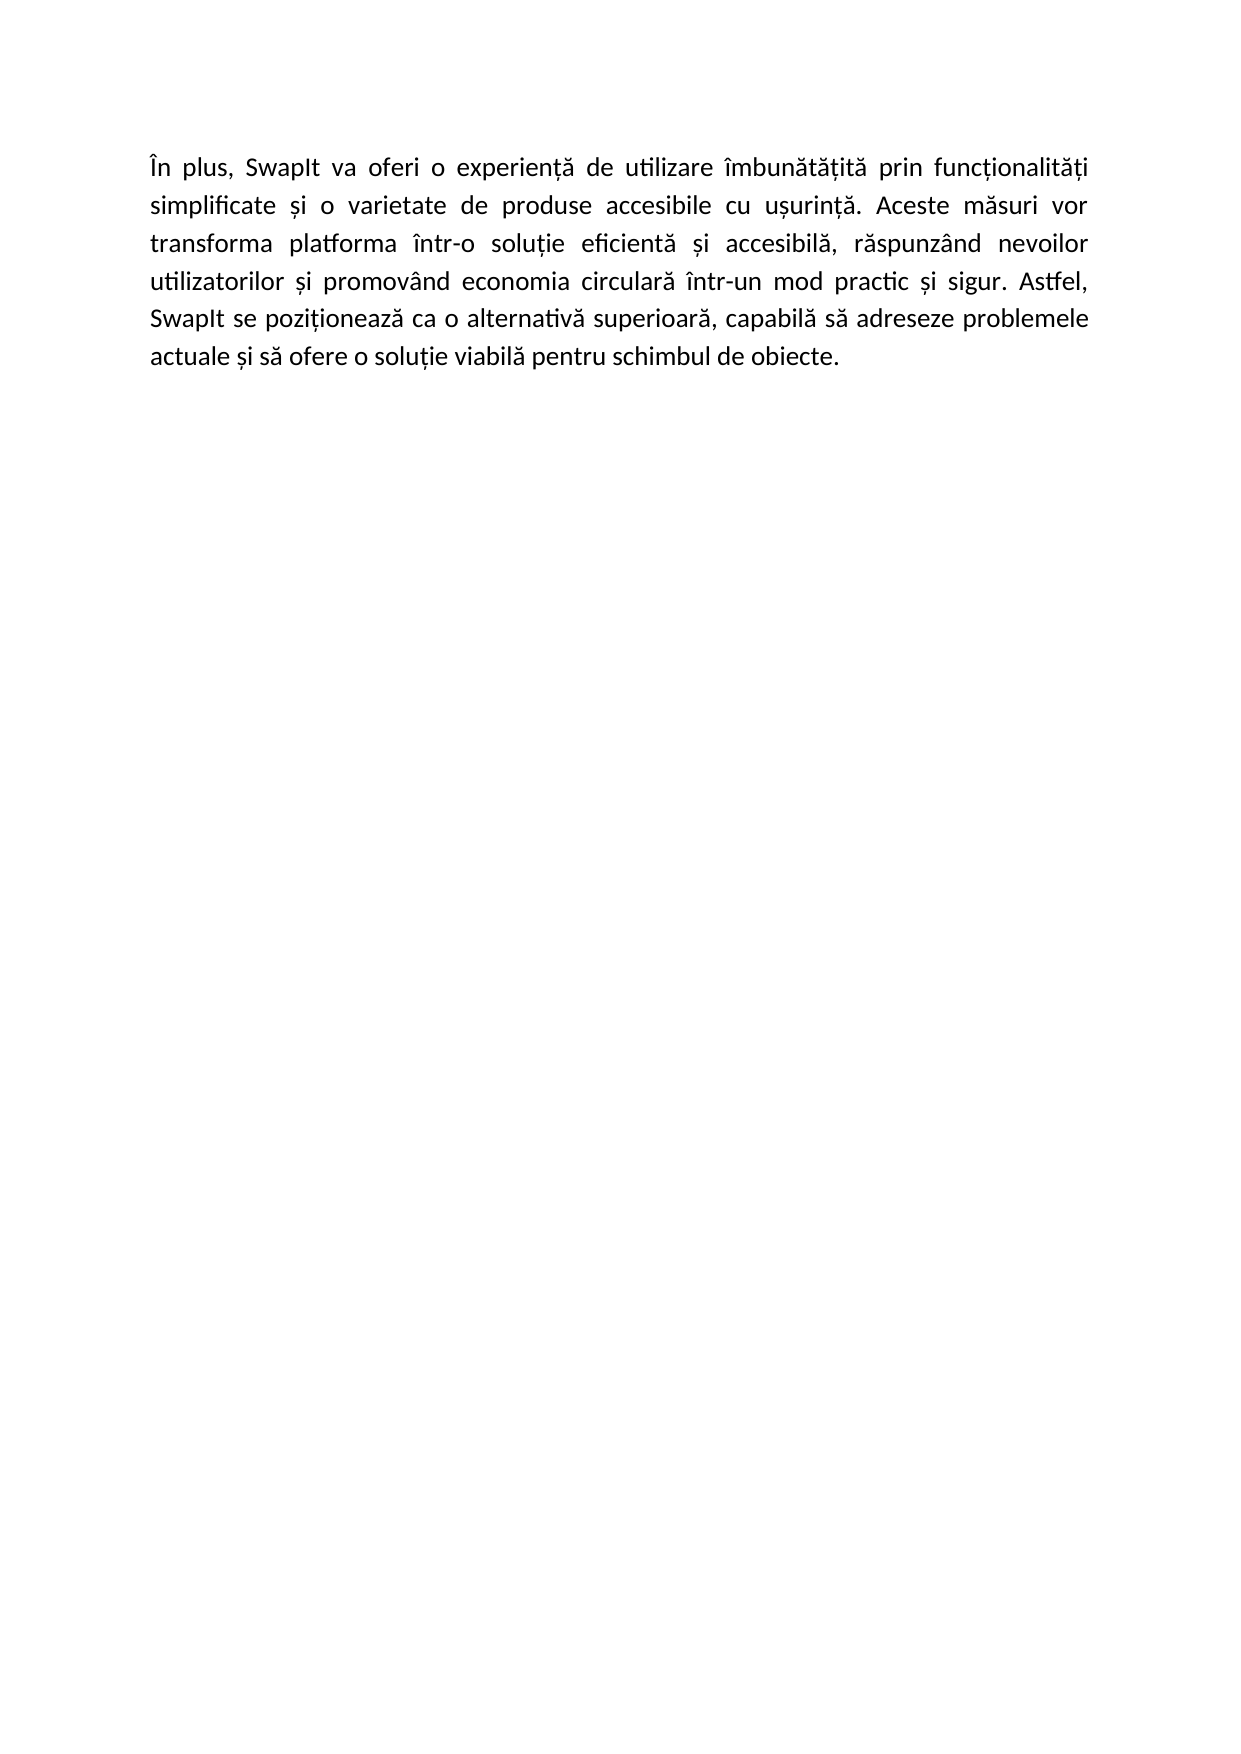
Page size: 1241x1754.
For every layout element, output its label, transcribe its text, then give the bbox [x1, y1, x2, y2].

text În plus, SwapIt va oferi o experiență de utilizare îmbunătățită prin funcționalități simplificate și o varietate de produse accesibile cu ușurință. Aceste măsuri vor transforma platforma într-o soluție eficientă și accesibilă, răspunzând nevoilor utilizatorilor și promovând economia circulară într-un mod practic și sigur. Astfel, SwapIt se poziționează ca o alternativă superioară, capabilă să adreseze problemele actuale și să ofere o soluție viabilă pentru schimbul de obiecte. [150, 150, 1090, 373]
